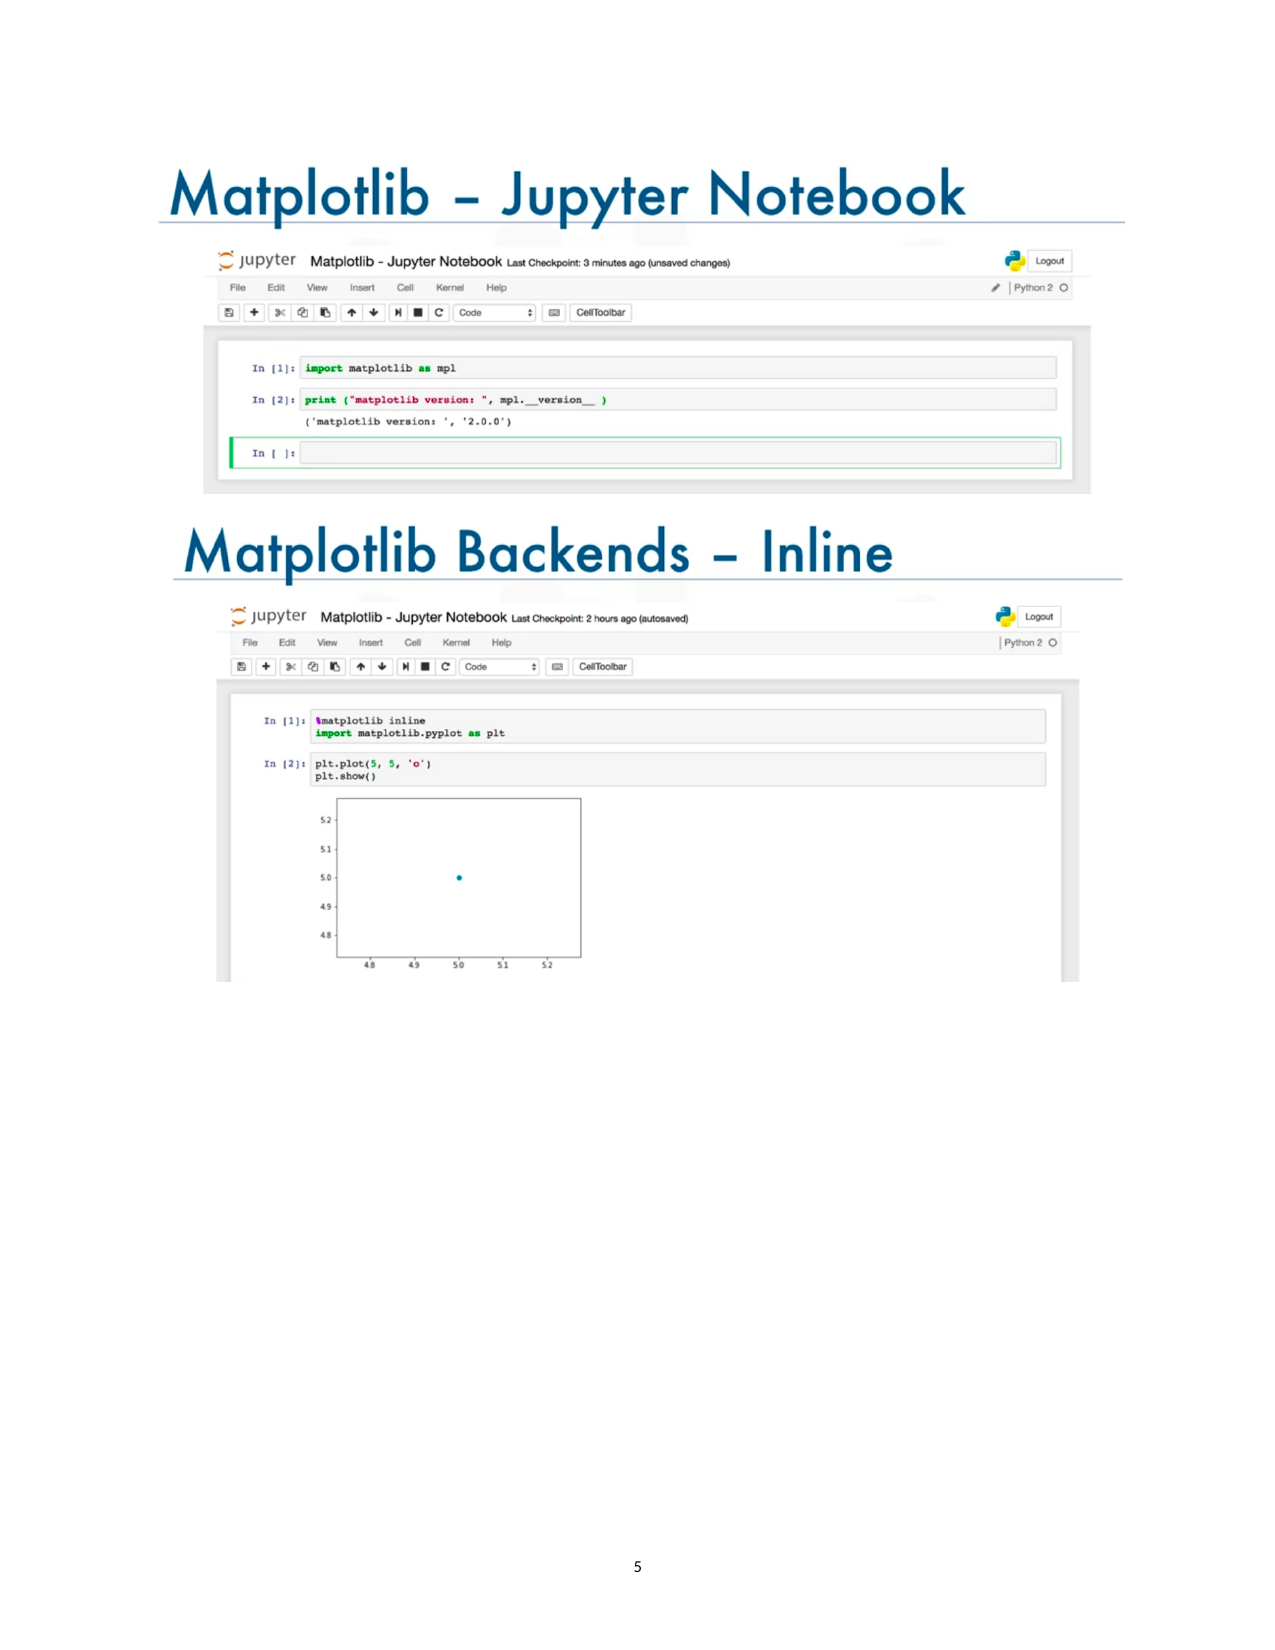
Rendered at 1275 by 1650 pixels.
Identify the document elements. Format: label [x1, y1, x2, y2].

picture [150, 150, 1125, 494]
picture [150, 512, 1125, 982]
